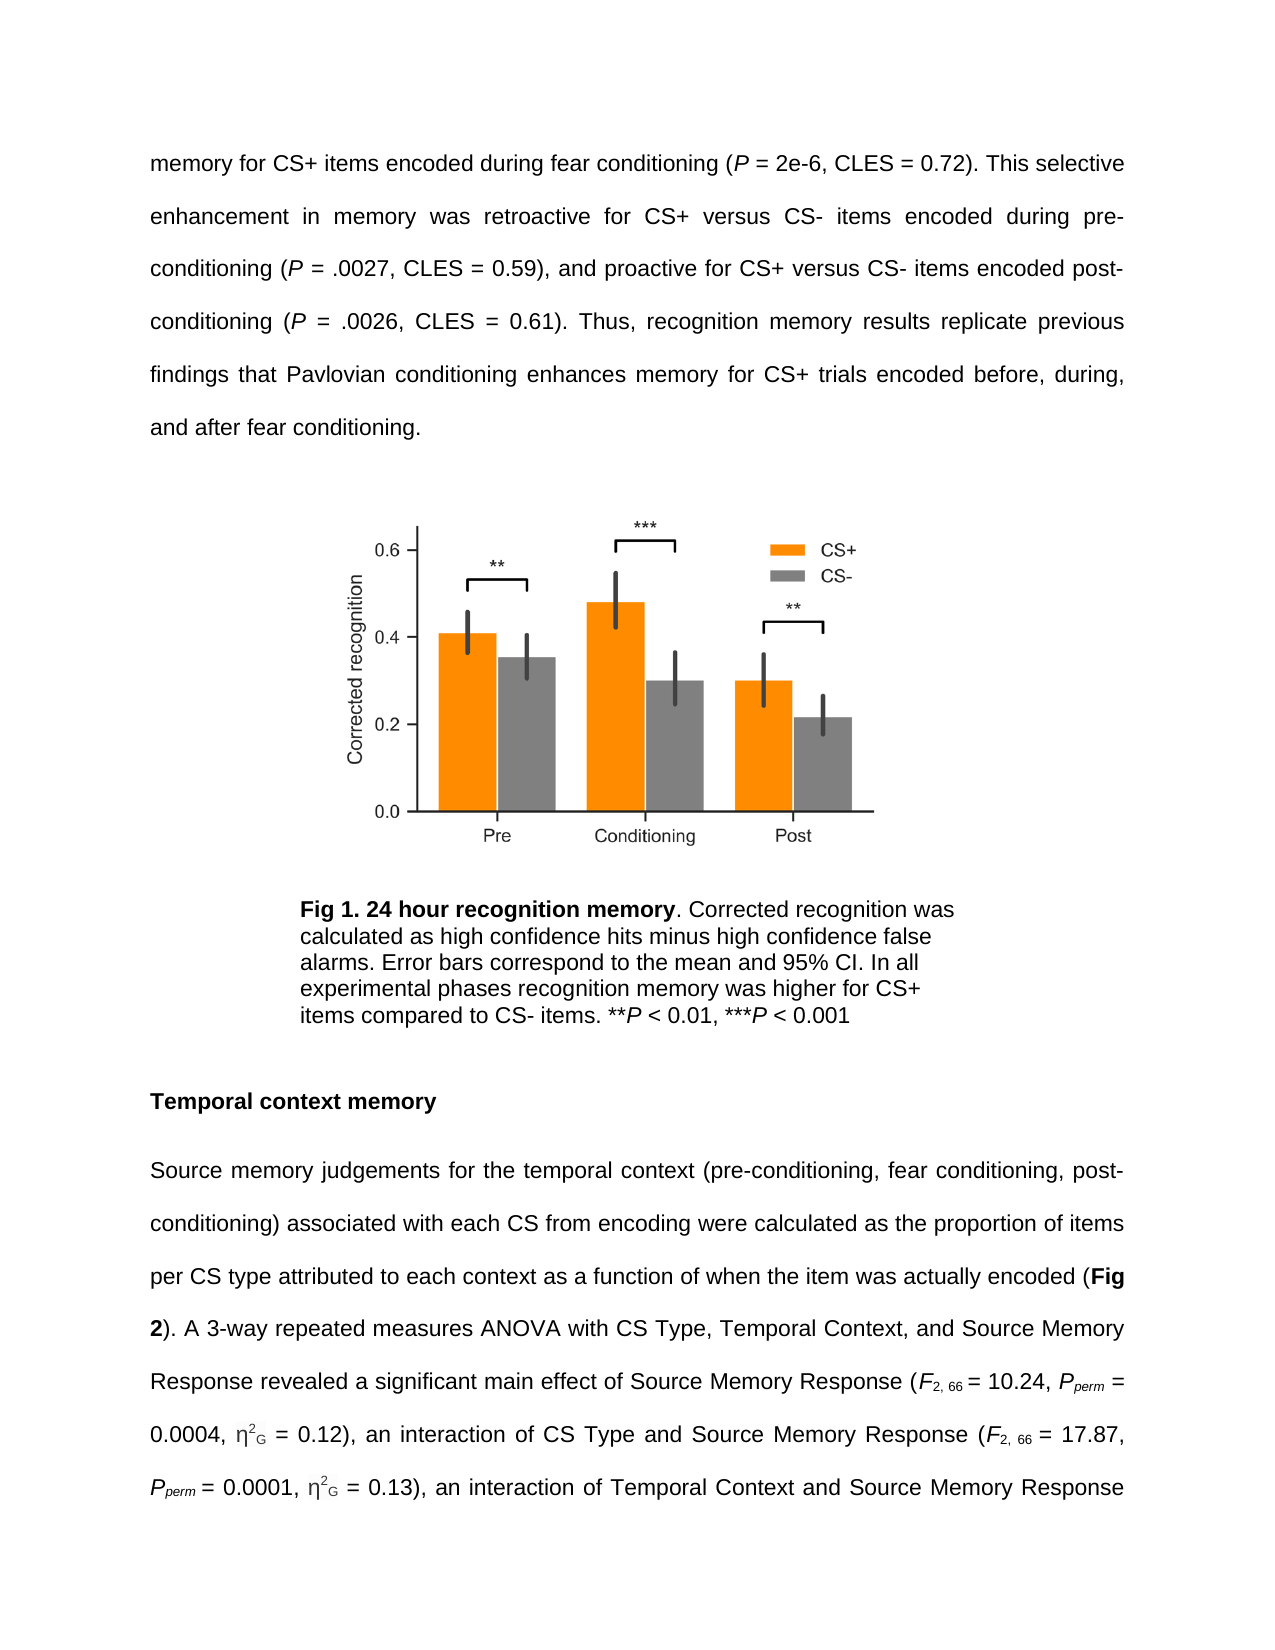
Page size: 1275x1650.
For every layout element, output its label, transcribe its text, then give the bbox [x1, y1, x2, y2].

text Fig 1. 24 hour recognition memory. Corrected recognition was calculated as high confidence hits minus high confidence false alarms. Error bars correspond to the mean and 95% CI. In all experimental phases recognition memory was higher for CS+ items compared to CS- items. **P < 0.01, ***P < 0.001 [300, 896, 975, 1028]
text Temporal context memory [150, 1088, 1125, 1114]
picture [343, 482, 932, 852]
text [150, 1157, 1125, 1500]
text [150, 150, 1125, 440]
